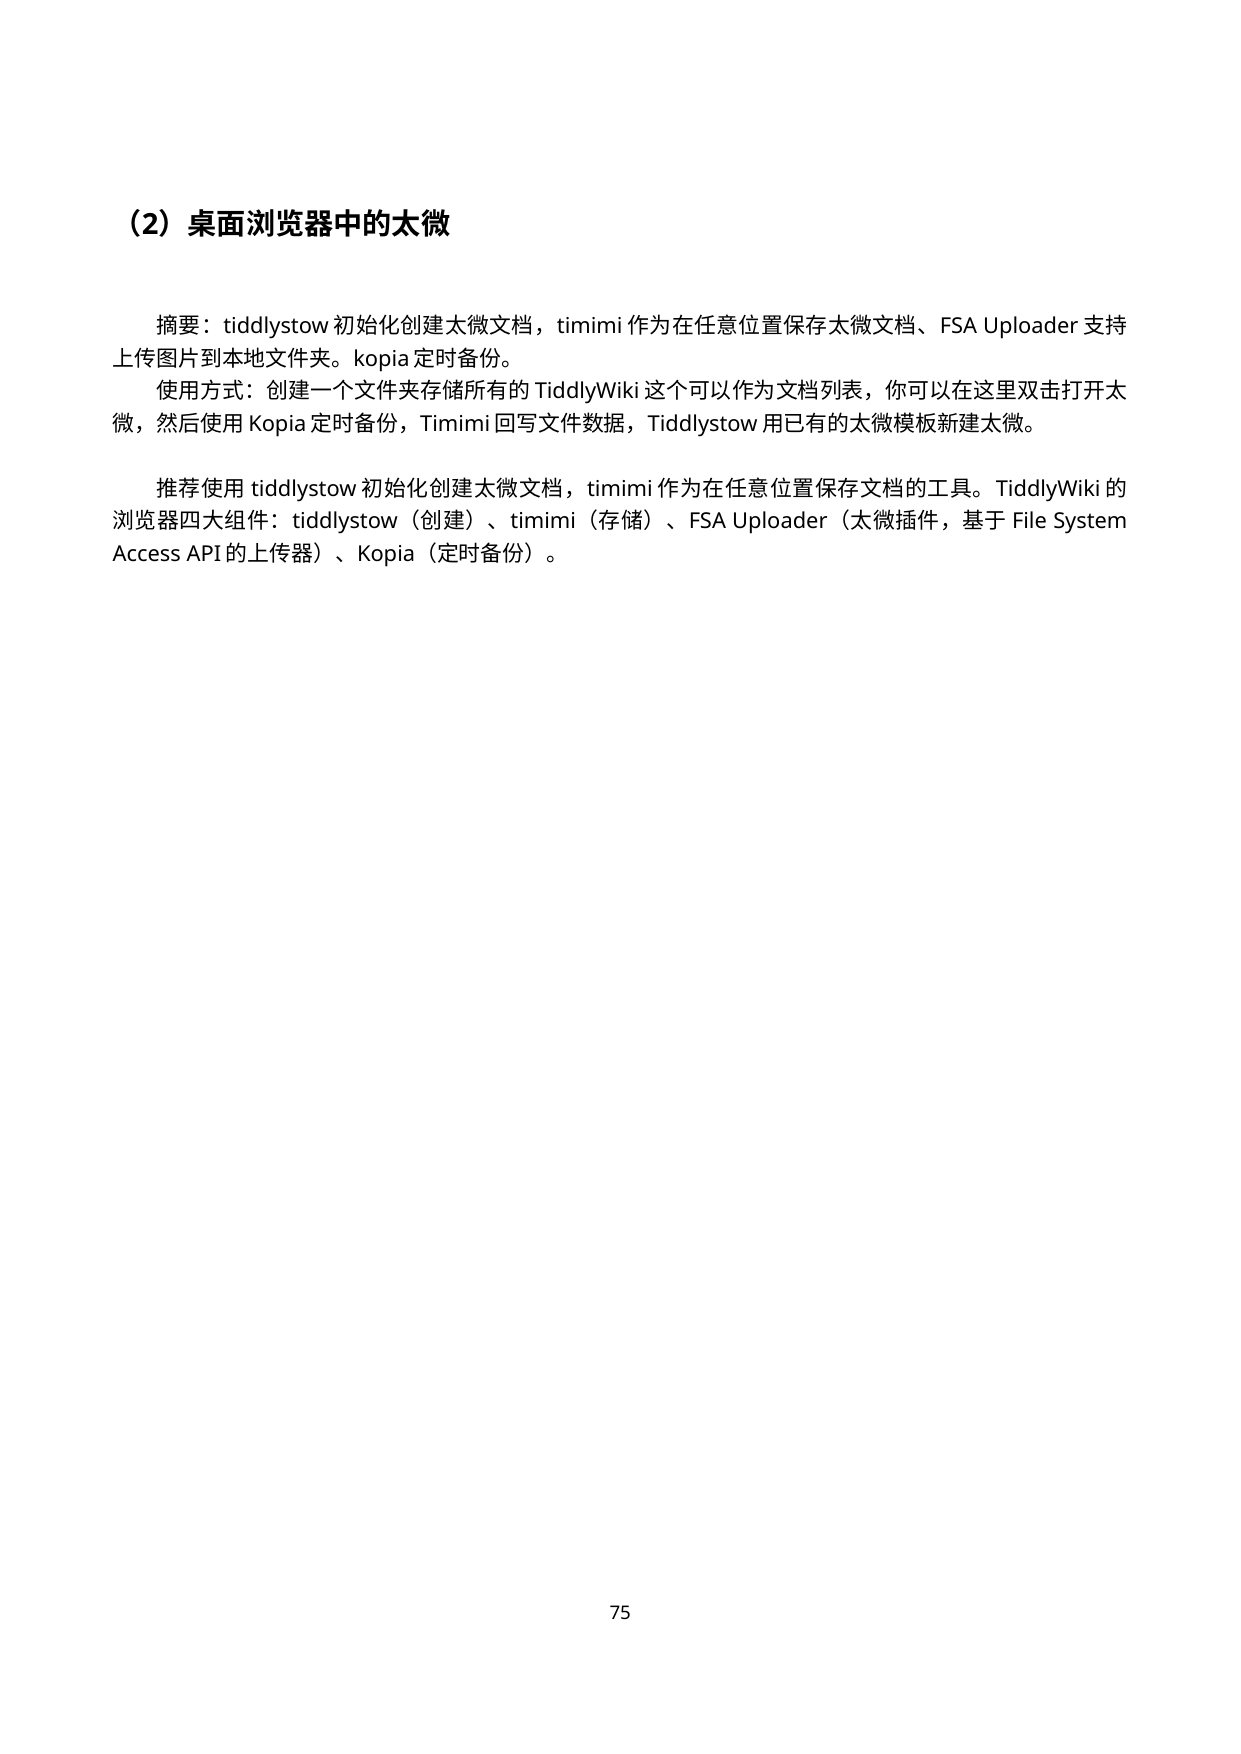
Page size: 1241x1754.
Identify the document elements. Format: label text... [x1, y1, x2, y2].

text 摘要：tiddlystow初始化创建太微文档，timimi作为在任意位置保存太微文档、FSA Uploader支持上传图片到本地文件夹。kopia定时备份。 [112, 308, 1128, 373]
text 推荐使用tiddlystow初始化创建太微文档，timimi作为在任意位置保存文档的工具。TiddlyWiki的浏览器四大组件：tiddlystow（创建）、timimi（存储）、FSA Uploader（太微插件，基于File System Access API的上传器）、Kopia（定时备份）。 [112, 470, 1128, 568]
subtitle （2）桌面浏览器中的太微 [112, 189, 1128, 254]
text 使用方式：创建一个文件夹存储所有的TiddlyWiki这个可以作为文档列表，你可以在这里双击打开太微，然后使用Kopia定时备份，Timimi回写文件数据，Tiddlystow用已有的太微模板新建太微。 [112, 373, 1128, 438]
